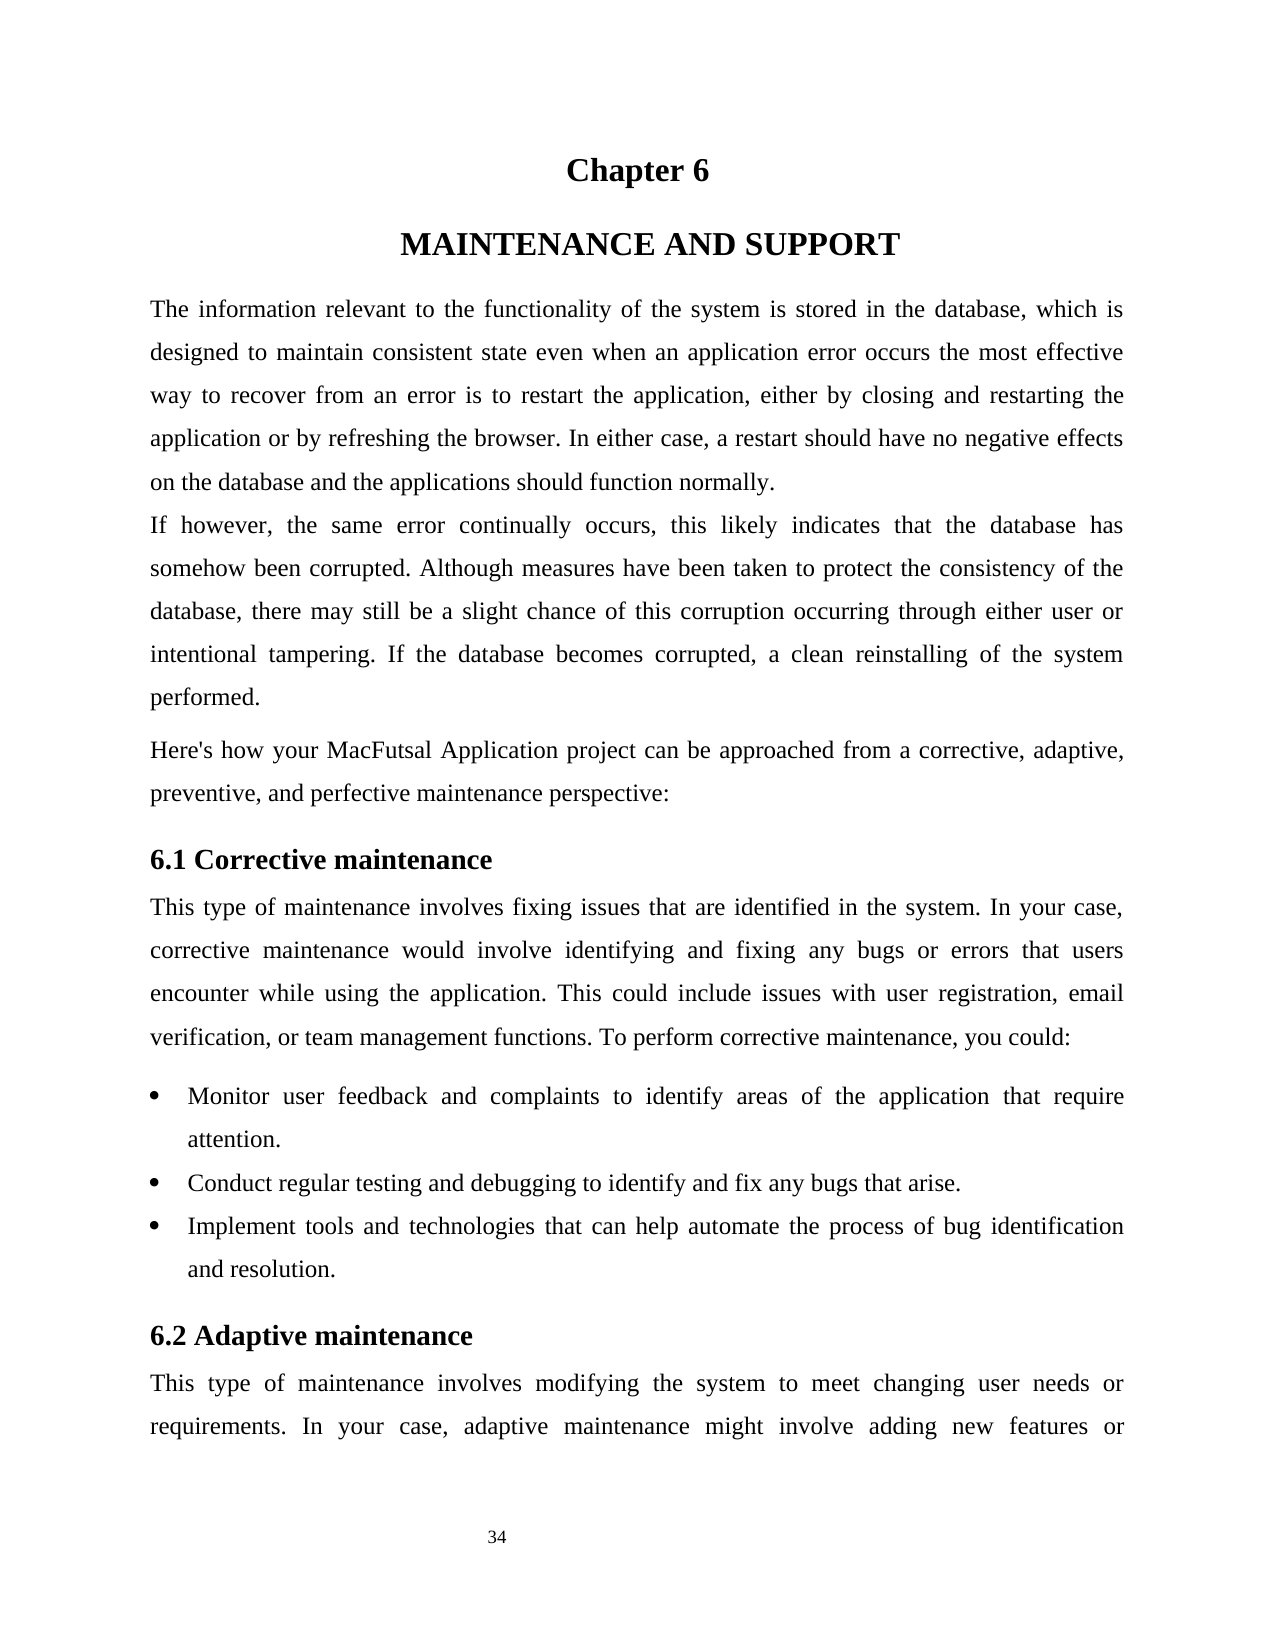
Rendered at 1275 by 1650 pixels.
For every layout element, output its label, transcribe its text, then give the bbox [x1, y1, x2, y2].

list Monitor user feedback and complaints to identify areas of the application that require attention. [150, 1081, 1125, 1153]
list If however, the same error continually occurs, this likely indicates that the database has somehow been corrupted. Although measures have been taken to protect the consistency of the database, there may still be a slight chance of this corruption occurring through either user or intentional tampering. If the database becomes corrupted, a clean reinstalling of the system performed. [150, 510, 1125, 711]
list Implement tools and technologies that can help automate the process of bug identification and resolution. [150, 1211, 1125, 1283]
subtitle 6.2 Adaptive maintenance [150, 1318, 1125, 1351]
text Chapter 6 [150, 150, 1125, 188]
list The information relevant to the functionality of the system is stored in the database, which is designed to maintain consistent state even when an application error occurs the most effective way to recover from an error is to restart the application, either by closing and restarting the application or by refreshing the browser. In either case, a restart should have no negative effects on the database and the applications should function normally. [150, 294, 1125, 495]
subtitle 6.1 Corrective maintenance [150, 842, 1125, 876]
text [150, 1368, 1125, 1440]
text Here's how your MacFutsal Application project can be approached from a corrective, adaptive, preventive, and perfective maintenance perspective: [150, 735, 1125, 807]
list Conduct regular testing and debugging to identify and fix any bugs that arise. [150, 1168, 1125, 1196]
text This type of maintenance involves fixing issues that are identified in the system. In your case, corrective maintenance would involve identifying and fixing any bugs or errors that users encounter while using the application. This could include issues with user registration, email verification, or team management functions. To perform corrective maintenance, you could: [150, 892, 1125, 1050]
subtitle MAINTENANCE AND SUPPORT [150, 224, 1125, 262]
